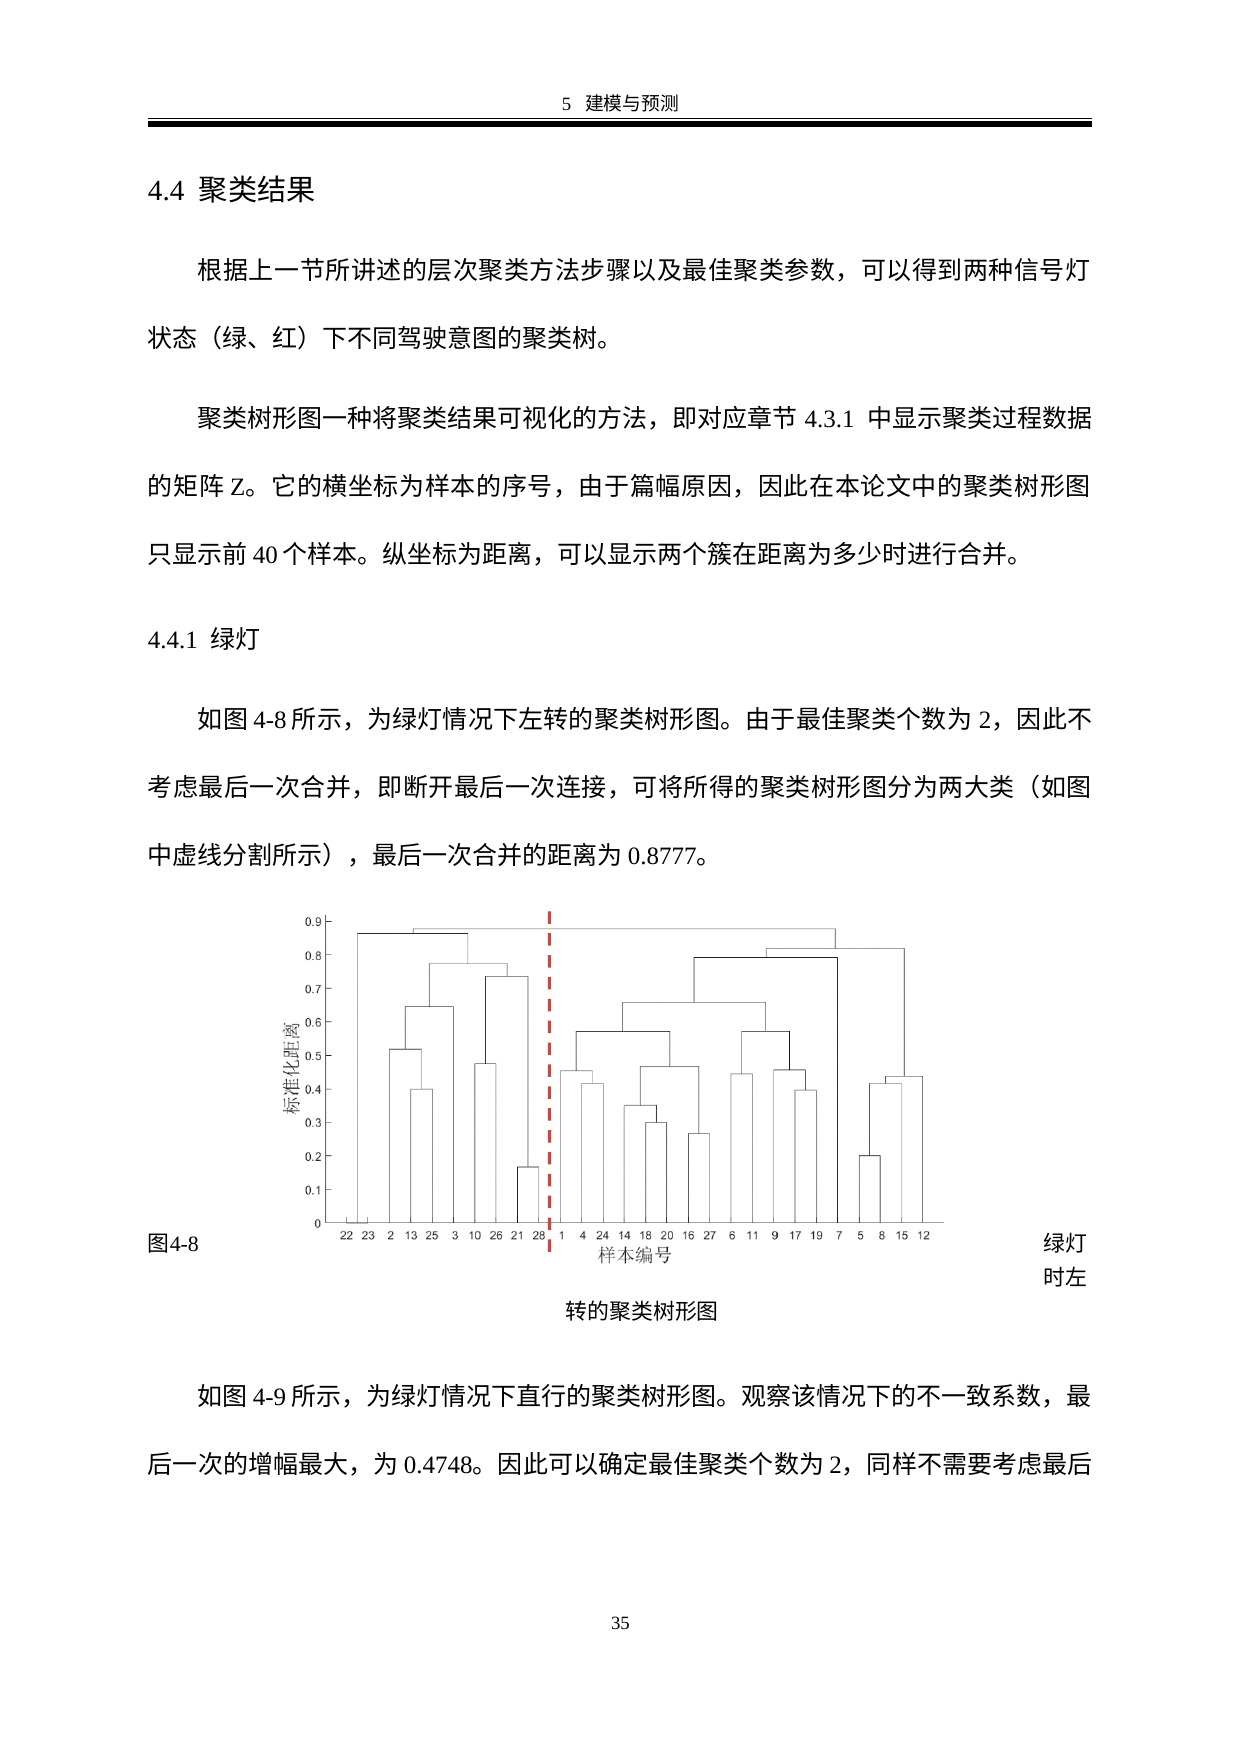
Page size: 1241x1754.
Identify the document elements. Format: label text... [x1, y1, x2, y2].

text 聚类树形图一种将聚类结果可视化的方法，即对应章节4.3.1 中显示聚类过程数据的矩阵Z。它的横坐标为样本的序号，由于篇幅原因，因此在本论文中的聚类树形图只显示前40个样本。纵坐标为距离，可以显示两个簇在距离为多少时进行合并。 [148, 383, 1092, 586]
subtitle 聚类结果 [148, 154, 1092, 222]
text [148, 1361, 1092, 1497]
subtitle 绿灯时左转的聚类树形图 [148, 1225, 1092, 1327]
text 如图4-8所示，为绿灯情况下左转的聚类树形图。由于最佳聚类个数为2，因此不考虑最后一次合并，即断开最后一次连接，可将所得的聚类树形图分为两大类（如图中虚线分割所示），最后一次合并的距离为0.8777。 [148, 684, 1092, 887]
picture [221, 907, 1019, 1266]
subtitle 绿灯 [148, 603, 1092, 671]
text 根据上一节所讲述的层次聚类方法步骤以及最佳聚类参数，可以得到两种信号灯状态（绿、红）下不同驾驶意图的聚类树。 [148, 234, 1092, 370]
